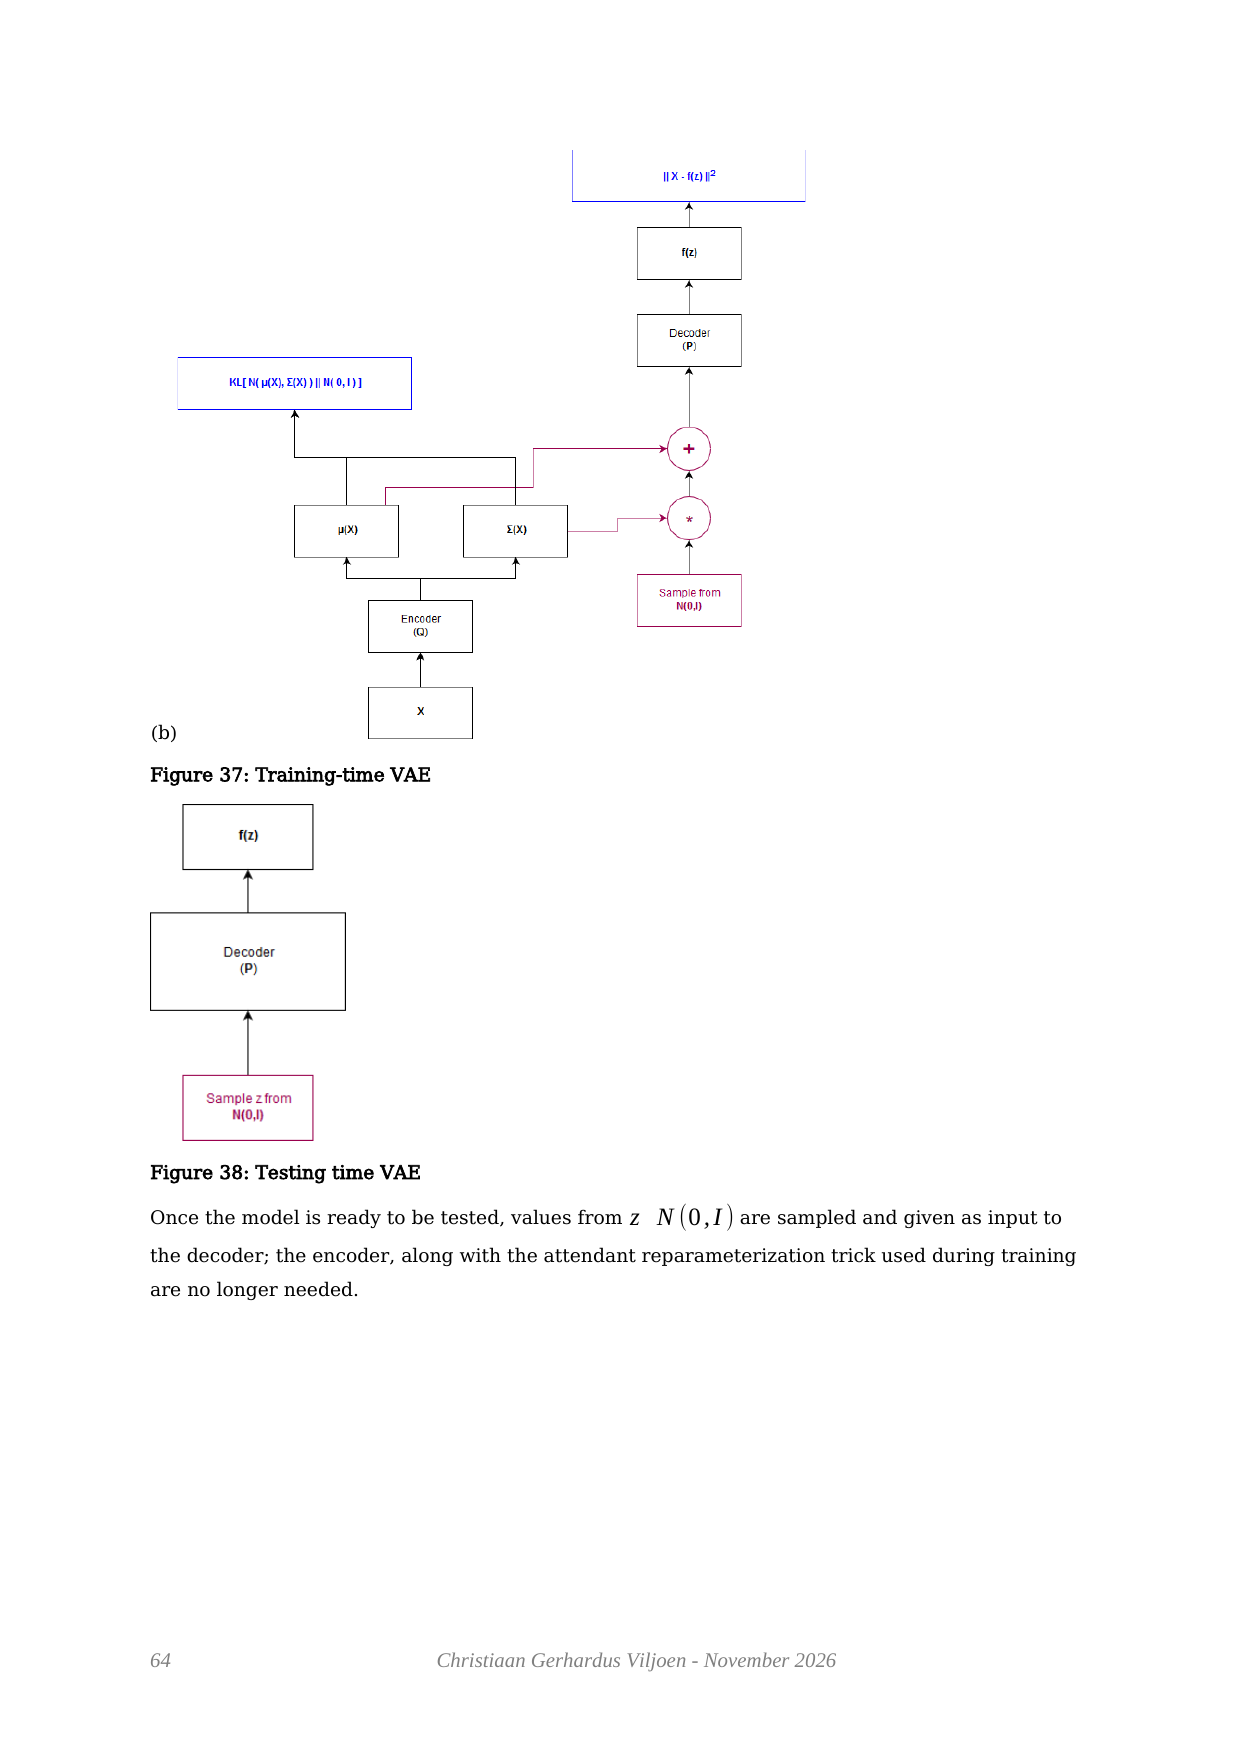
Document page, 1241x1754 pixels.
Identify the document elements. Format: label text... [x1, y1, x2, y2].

picture [177, 150, 806, 739]
text Once the model is ready to be tested, values from are sampled and given as input to the decoder; the encoder, along with the attendant reparameterization trick used during training are no longer needed. [150, 1202, 1090, 1300]
text Figure 37: Training-time VAE [150, 762, 1090, 785]
text Figure 38: Testing time VAE [150, 1160, 1090, 1183]
picture [150, 804, 346, 1141]
